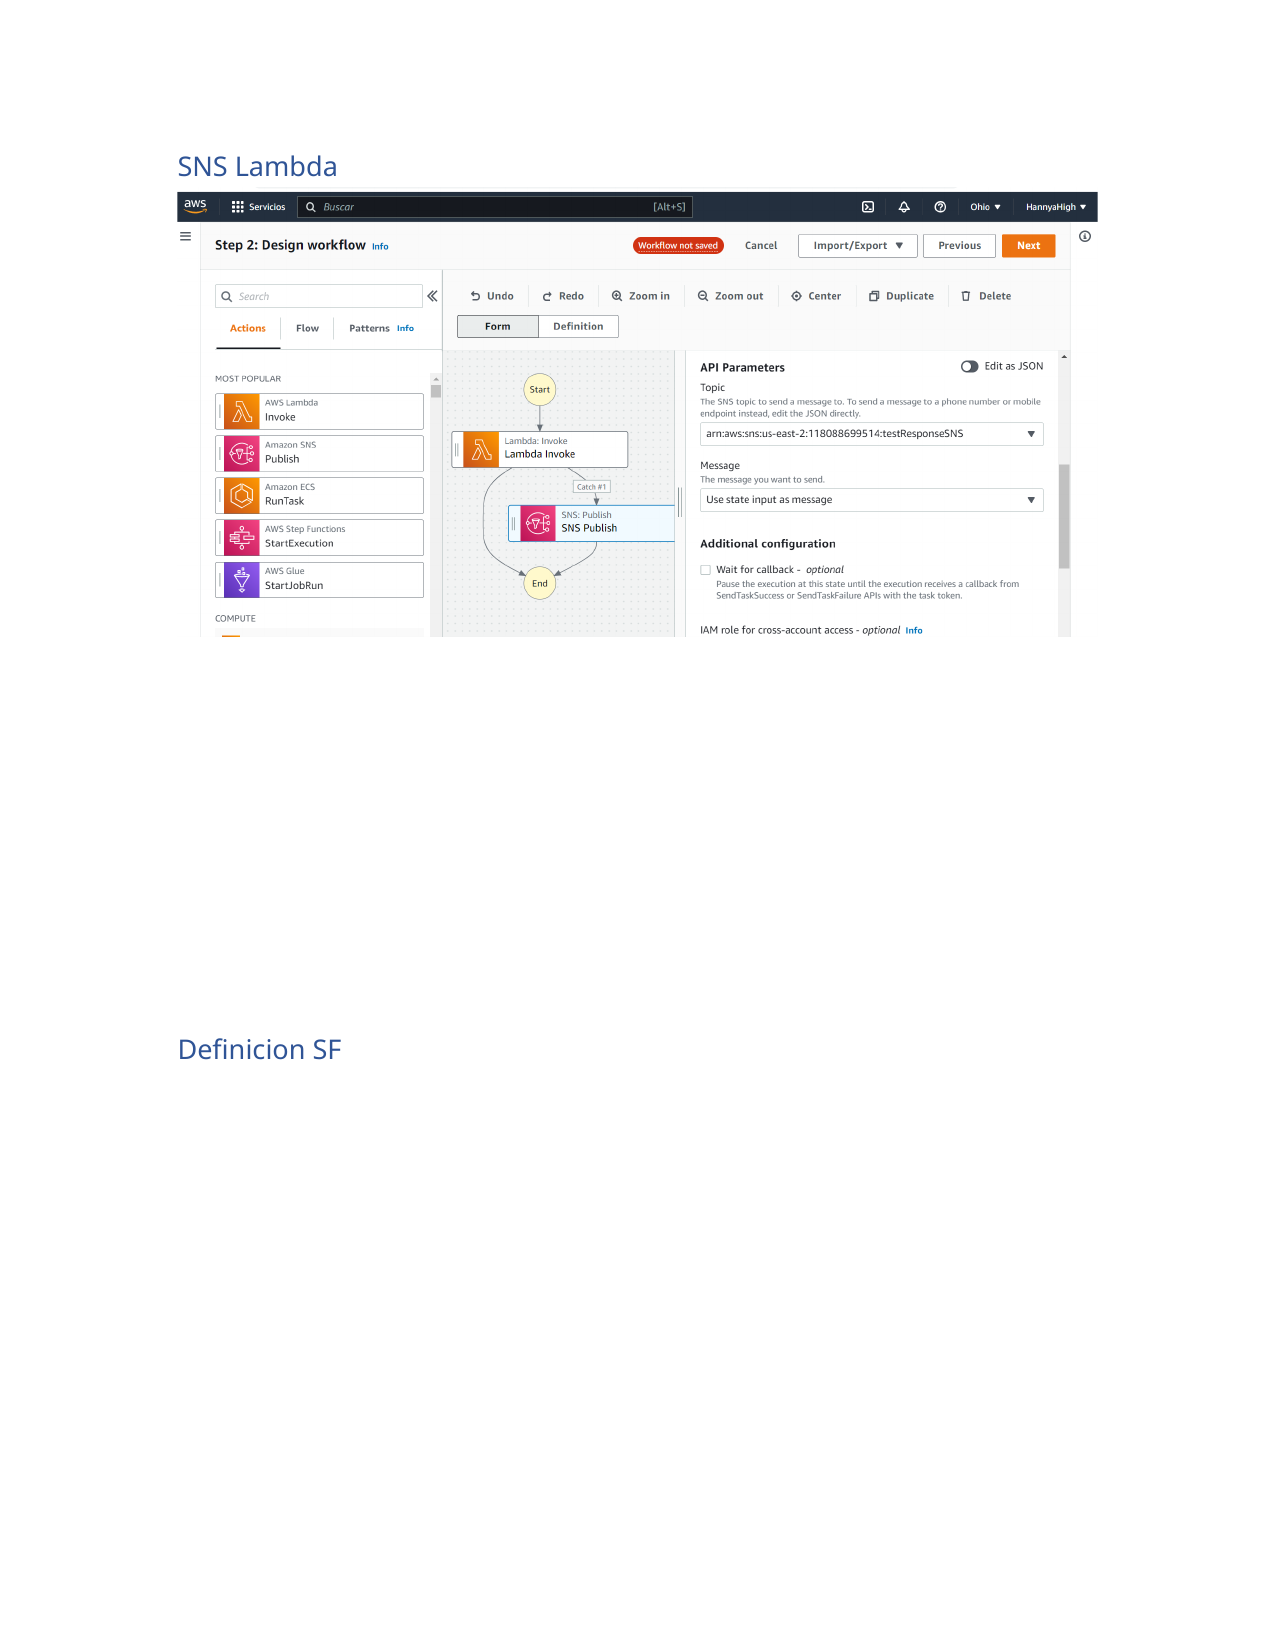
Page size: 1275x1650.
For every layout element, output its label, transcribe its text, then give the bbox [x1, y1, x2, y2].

subtitle SNS Lambda [177, 148, 1098, 184]
subtitle Definicion SF [177, 1030, 1098, 1067]
picture [177, 187, 1098, 637]
